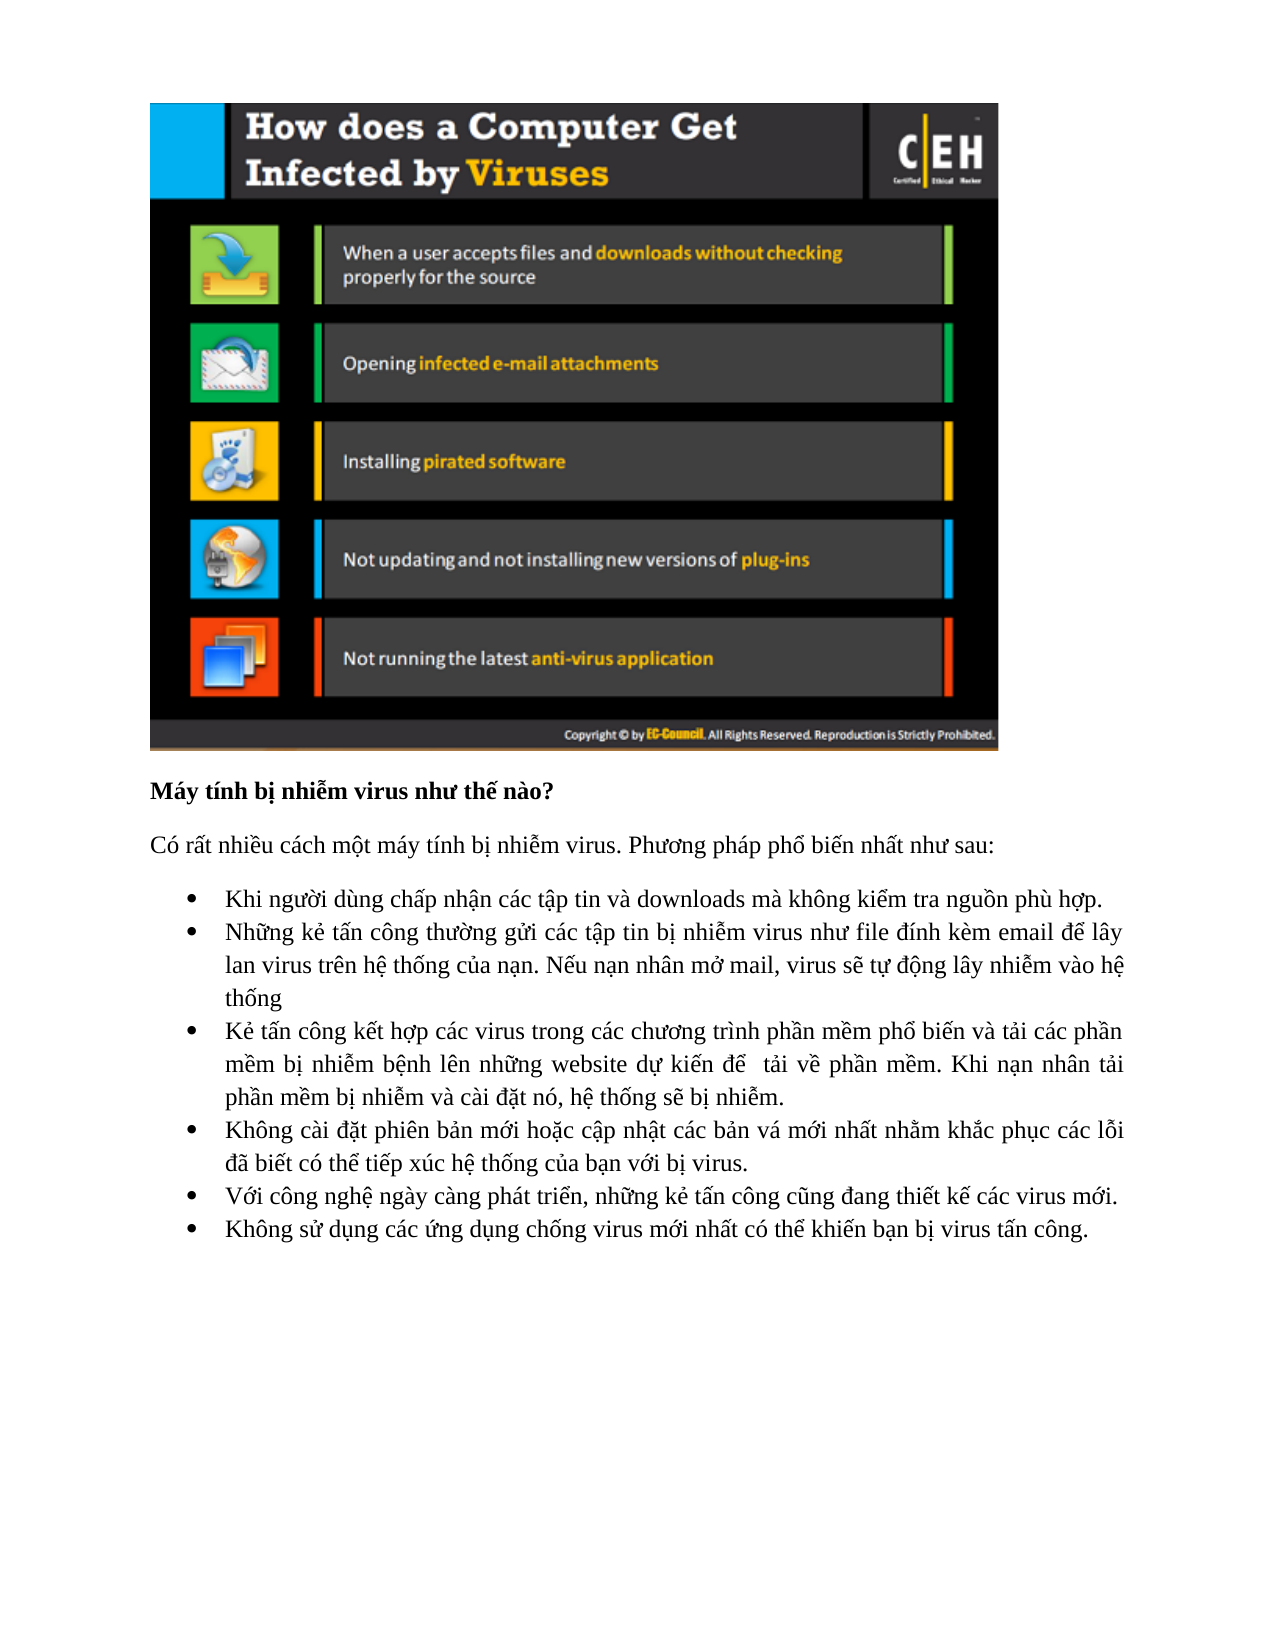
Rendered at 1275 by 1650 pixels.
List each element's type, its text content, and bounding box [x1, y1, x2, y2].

list Với công nghệ ngày càng phát triển, những kẻ tấn công cũng đang thiết kế các virus mới. [187, 1181, 1125, 1210]
text Máy tính bị nhiễm virus như thế nào? [150, 776, 1125, 805]
list Không sử dụng các ứng dụng chống virus mới nhất có thể khiến bạn bị virus tấn công. [187, 1214, 1125, 1243]
list Những kẻ tấn công thường gửi các tập tin bị nhiễm virus như file đính kèm email để lây lan virus trên hệ thống của nạn. Nếu nạn nhân mở mail, virus sẽ tự động lây nhiễm vào hệ thống [187, 917, 1125, 1012]
picture [150, 103, 999, 751]
list Không cài đặt phiên bản mới hoặc cập nhật các bản vá mới nhất nhằm khắc phục các lỗi đã biết có thể tiếp xúc hệ thống của bạn với bị virus. [187, 1115, 1125, 1177]
list Khi người dùng chấp nhận các tập tin và downloads mà không kiểm tra nguồn phù hợp. [187, 884, 1125, 912]
list Kẻ tấn công kết hợp các virus trong các chương trình phần mềm phổ biến và tải các phần mềm bị nhiễm bệnh lên những website dự kiến để tải về phần mềm. Khi nạn nhân tải phần mềm bị nhiễm và cài đặt nó, hệ thống sẽ bị nhiễm. [187, 1016, 1125, 1111]
text Có rất nhiều cách một máy tính bị nhiễm virus. Phương pháp phổ biến nhất như sau: [150, 830, 1125, 859]
